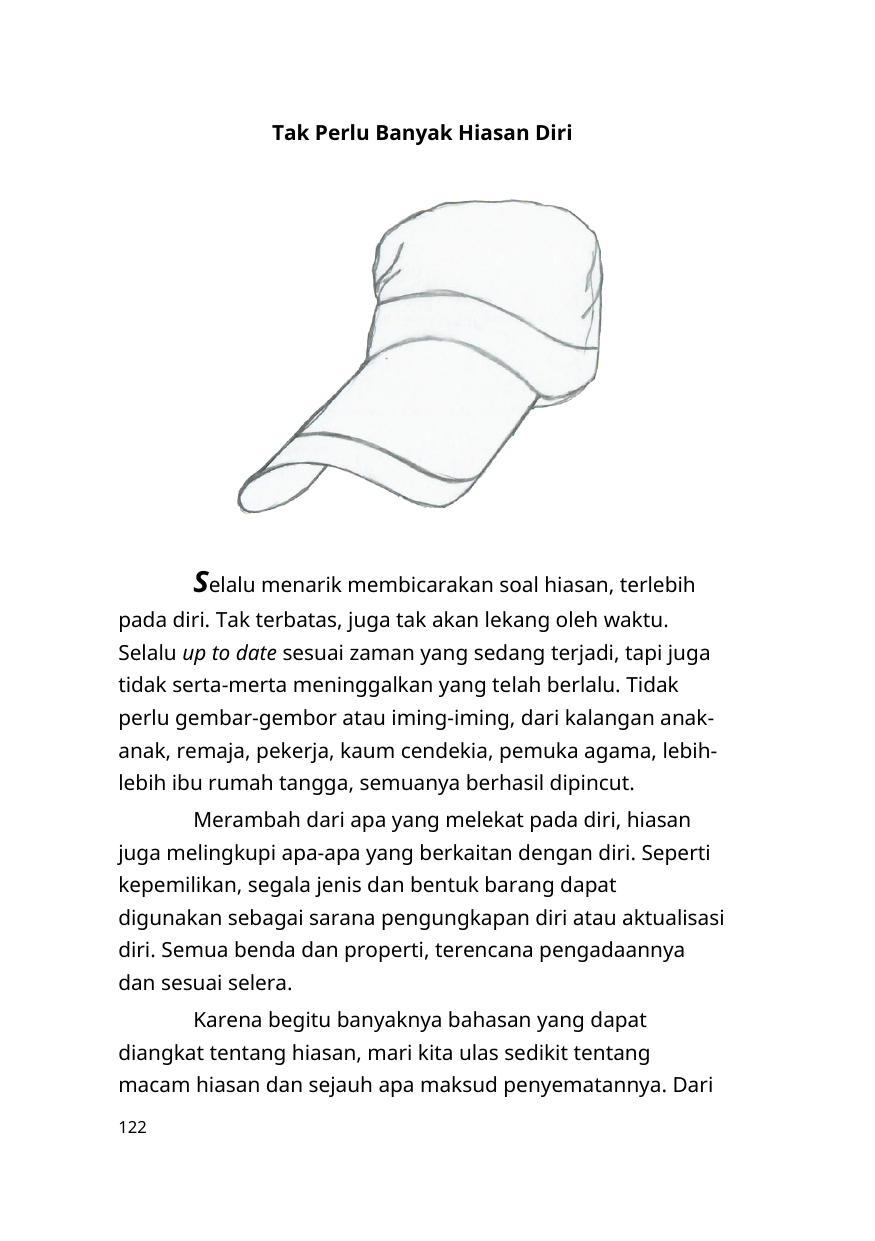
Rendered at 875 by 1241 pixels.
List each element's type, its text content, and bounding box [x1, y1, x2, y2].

picture [211, 191, 634, 517]
text Tak Perlu Banyak Hiasan Diri [118, 118, 726, 147]
text Merambah dari apa yang melekat pada diri, hiasan juga melingkupi apa-apa yang berkaitan dengan diri. Seperti kepemilikan, segala jenis dan bentuk barang dapat digunakan sebagai sarana pengungkapan diri atau aktualisasi diri. Semua benda dan properti, terencana pengadaannya dan sesuai selera. [118, 805, 726, 997]
text Selalu menarik membicarakan soal hiasan, terlebih pada diri. Tak terbatas, juga tak akan lekang oleh waktu. Selalu up to date sesuai zaman yang sedang terjadi, tapi juga tidak serta-merta meninggalkan yang telah berlalu. Tidak perlu gembar-gembor atau iming-iming, dari kalangan anak-anak, remaja, pekerja, kaum cendekia, pemuka agama, lebih-lebih ibu rumah tangga, semuanya berhasil dipincut. [118, 562, 726, 797]
